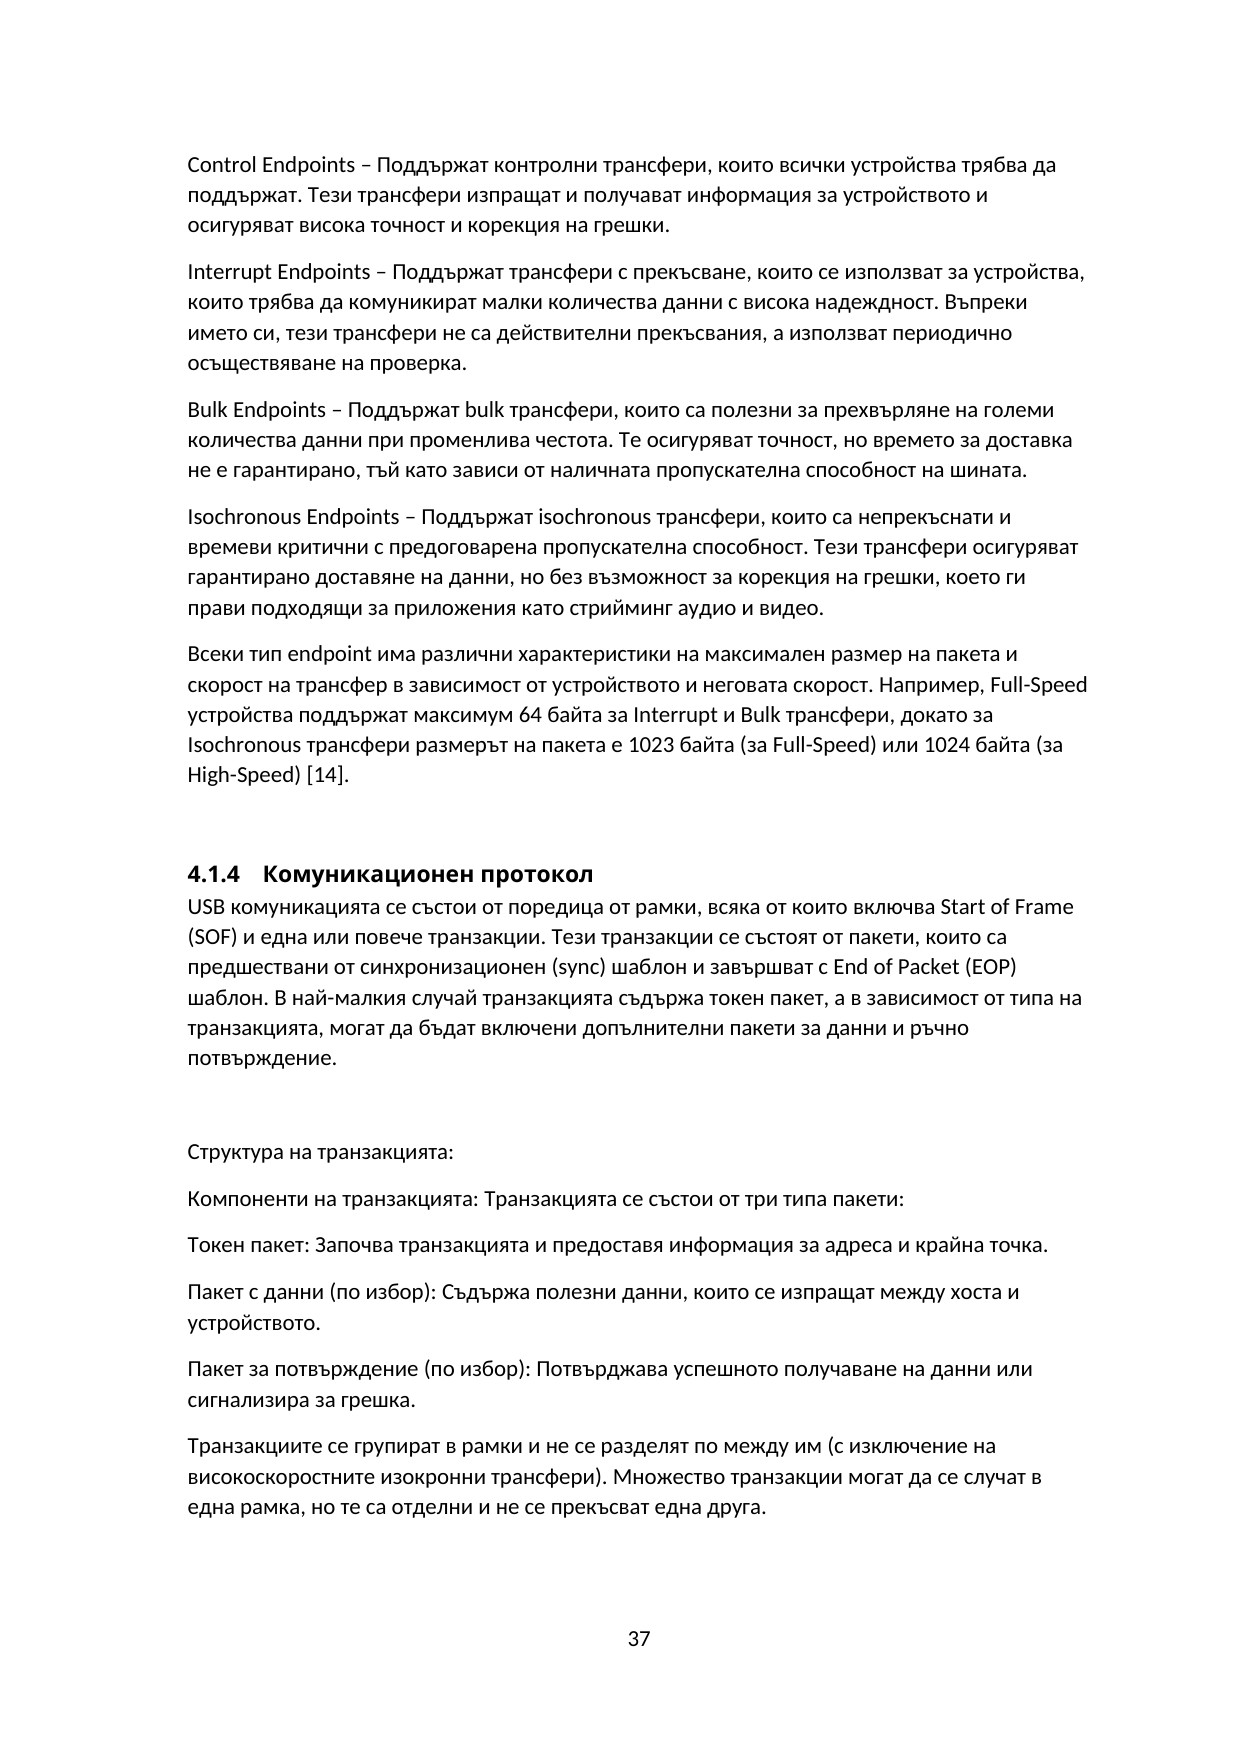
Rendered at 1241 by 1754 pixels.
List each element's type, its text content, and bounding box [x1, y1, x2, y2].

text Bulk Endpoints – Поддържат bulk трансфери, които са полезни за прехвърляне на големи количества данни при променлива честота. Те осигуряват точност, но времето за доставка не е гарантирано, тъй като зависи от наличната пропускателна способност на шината. [187, 395, 1090, 483]
text Всеки тип endpoint има различни характеристики на максимален размер на пакета и скорост на трансфер в зависимост от устройството и неговата скорост. Например, Full-Speed устройства поддържат максимум 64 байта за Interrupt и Bulk трансфери, докато за Isochronous трансфери размерът на пакета е 1023 байта (за Full-Speed) или 1024 байта (за High-Speed). [187, 639, 1090, 788]
text Пакет за потвърждение (по избор): Потвърджава успешното получаване на данни или сигнализира за грешка. [187, 1354, 1090, 1413]
text Isochronous Endpoints – Поддържат isochronous трансфери, които са непрекъснати и времеви критични с предоговарена пропускателна способност. Тези трансфери осигуряват гарантирано доставяне на данни, но без възможност за корекция на грешки, което ги прави подходящи за приложения като стрийминг аудио и видео. [187, 502, 1090, 621]
text Токен пакет: Започва транзакцията и предоставя информация за адреса и крайна точка. [187, 1231, 1090, 1259]
text Пакет с данни (по избор): Съдържа полезни данни, които се изпращат между хоста и устройството. [187, 1277, 1090, 1336]
text Транзакциите се групират в рамки и не се разделят по между им (с изключение на високоскоростните изокронни трансфери). Множество транзакции могат да се случат в една рамка, но те са отделни и не се прекъсват една друга. [187, 1432, 1090, 1520]
text Компоненти на транзакцията: Транзакцията се състои от три типа пакети: [187, 1184, 1090, 1212]
text Interrupt Endpoints – Поддържат трансфери с прекъсване, които се използват за устройства, които трябва да комуникират малки количества данни с висока надеждност. Въпреки името си, тези трансфери не са действителни прекъсвания, а използват периодично осъществяване на проверка. [187, 257, 1090, 376]
subtitle Комуникационен протокол [187, 858, 1090, 889]
text Структура на транзакцията: [187, 1137, 1090, 1165]
text Control Endpoints – Поддържат контролни трансфери, които всички устройства трябва да поддържат. Тези трансфери изпращат и получават информация за устройството и осигуряват висока точност и корекция на грешки. [187, 150, 1090, 238]
text USB комуникацията се състои от поредица от рамки, всяка от които включва Start of Frame (SOF) и една или повече транзакции. Тези транзакции се състоят от пакети, които са предшествани от синхронизационен (sync) шаблон и завършват с End of Packet (EOP) шаблон. В най-малкия случай транзакцията съдържа токен пакет, а в зависимост от типа на транзакцията, могат да бъдат включени допълнителни пакети за данни и ръчно потвърждение. [187, 892, 1090, 1071]
